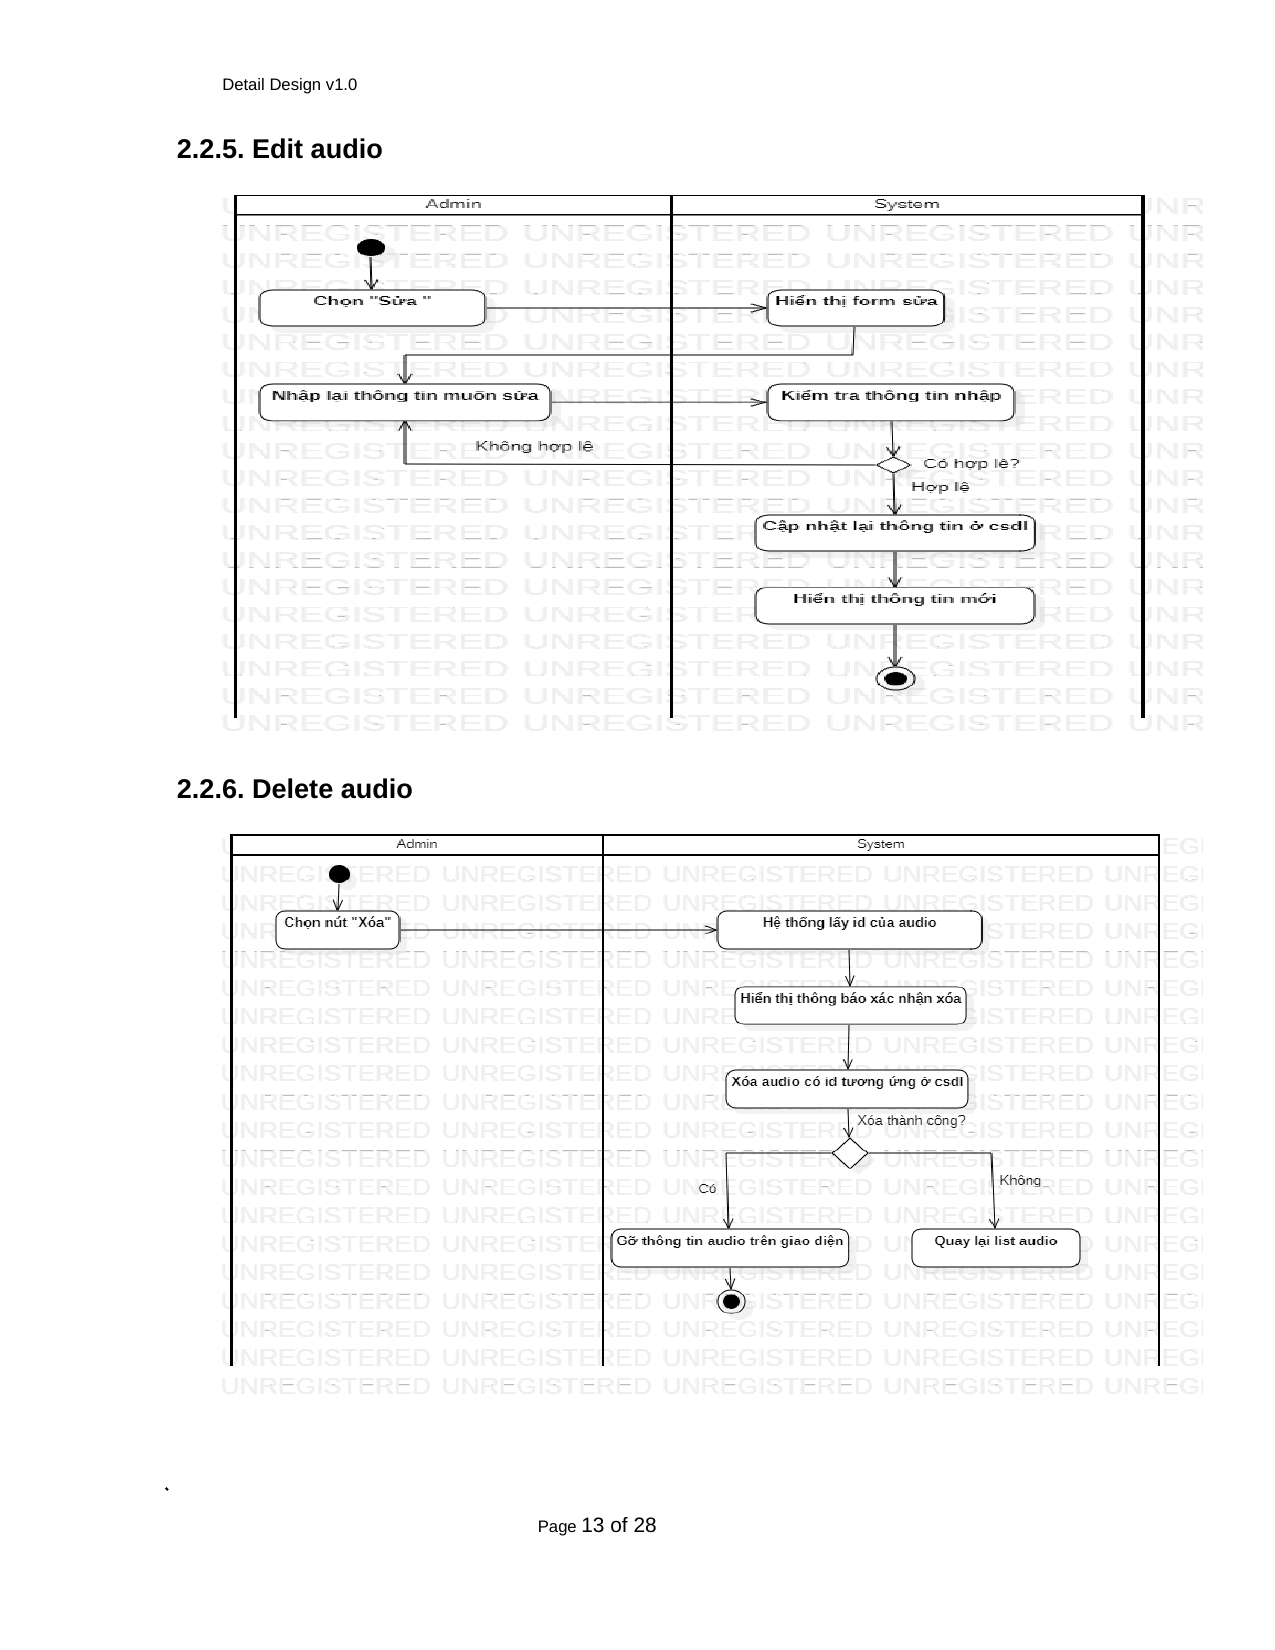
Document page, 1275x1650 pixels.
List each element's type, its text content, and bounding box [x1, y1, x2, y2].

subtitle Delete audio [147, 773, 1128, 804]
picture [222, 186, 1203, 754]
picture [222, 826, 1203, 1403]
subtitle Edit audio [147, 133, 1128, 164]
